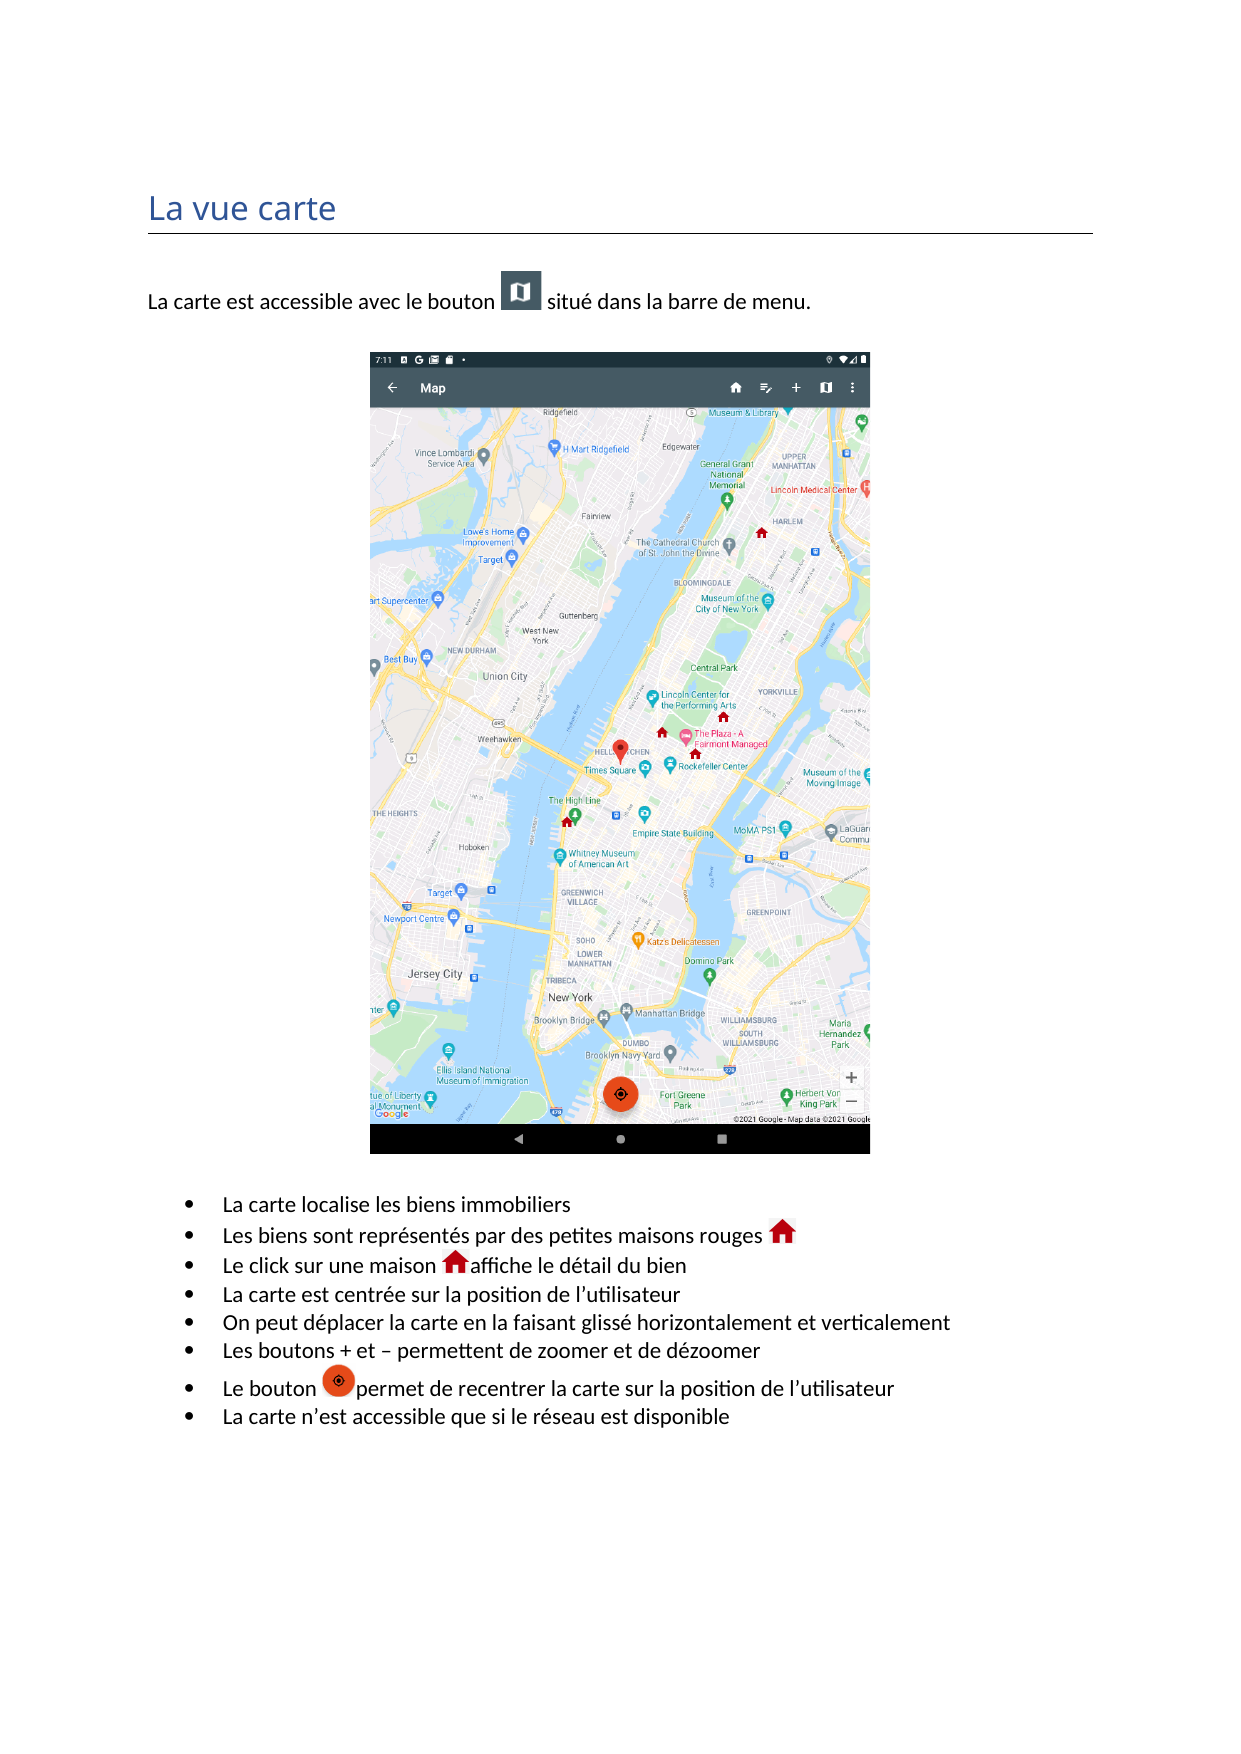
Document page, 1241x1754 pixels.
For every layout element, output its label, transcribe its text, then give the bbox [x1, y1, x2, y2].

list Le bouton permet de recentrer la carte sur la position de l’utilisateur [185, 1364, 1093, 1402]
picture [370, 352, 871, 1154]
list La carte est centrée sur la position de l’utilisateur [185, 1280, 1093, 1308]
subtitle La vue carte [148, 185, 1093, 233]
picture [501, 271, 542, 310]
picture [322, 1363, 356, 1397]
list Le click sur une maison affiche le détail du bien [185, 1249, 1093, 1280]
list On peut déplacer la carte en la faisant glissé horizontalement et verticalement [185, 1308, 1093, 1336]
list Les biens sont représentés par des petites maisons rouges [185, 1219, 1093, 1249]
list La carte n’est accessible que si le réseau est disponible [185, 1402, 1093, 1431]
list Les boutons + et – permettent de zoomer et de dézoomer [185, 1336, 1093, 1364]
list La carte localise les biens immobiliers [185, 1191, 1093, 1219]
picture [442, 1249, 470, 1274]
text La carte est accessible avec le bouton situé dans la barre de menu. [148, 271, 1093, 315]
picture [768, 1218, 797, 1244]
